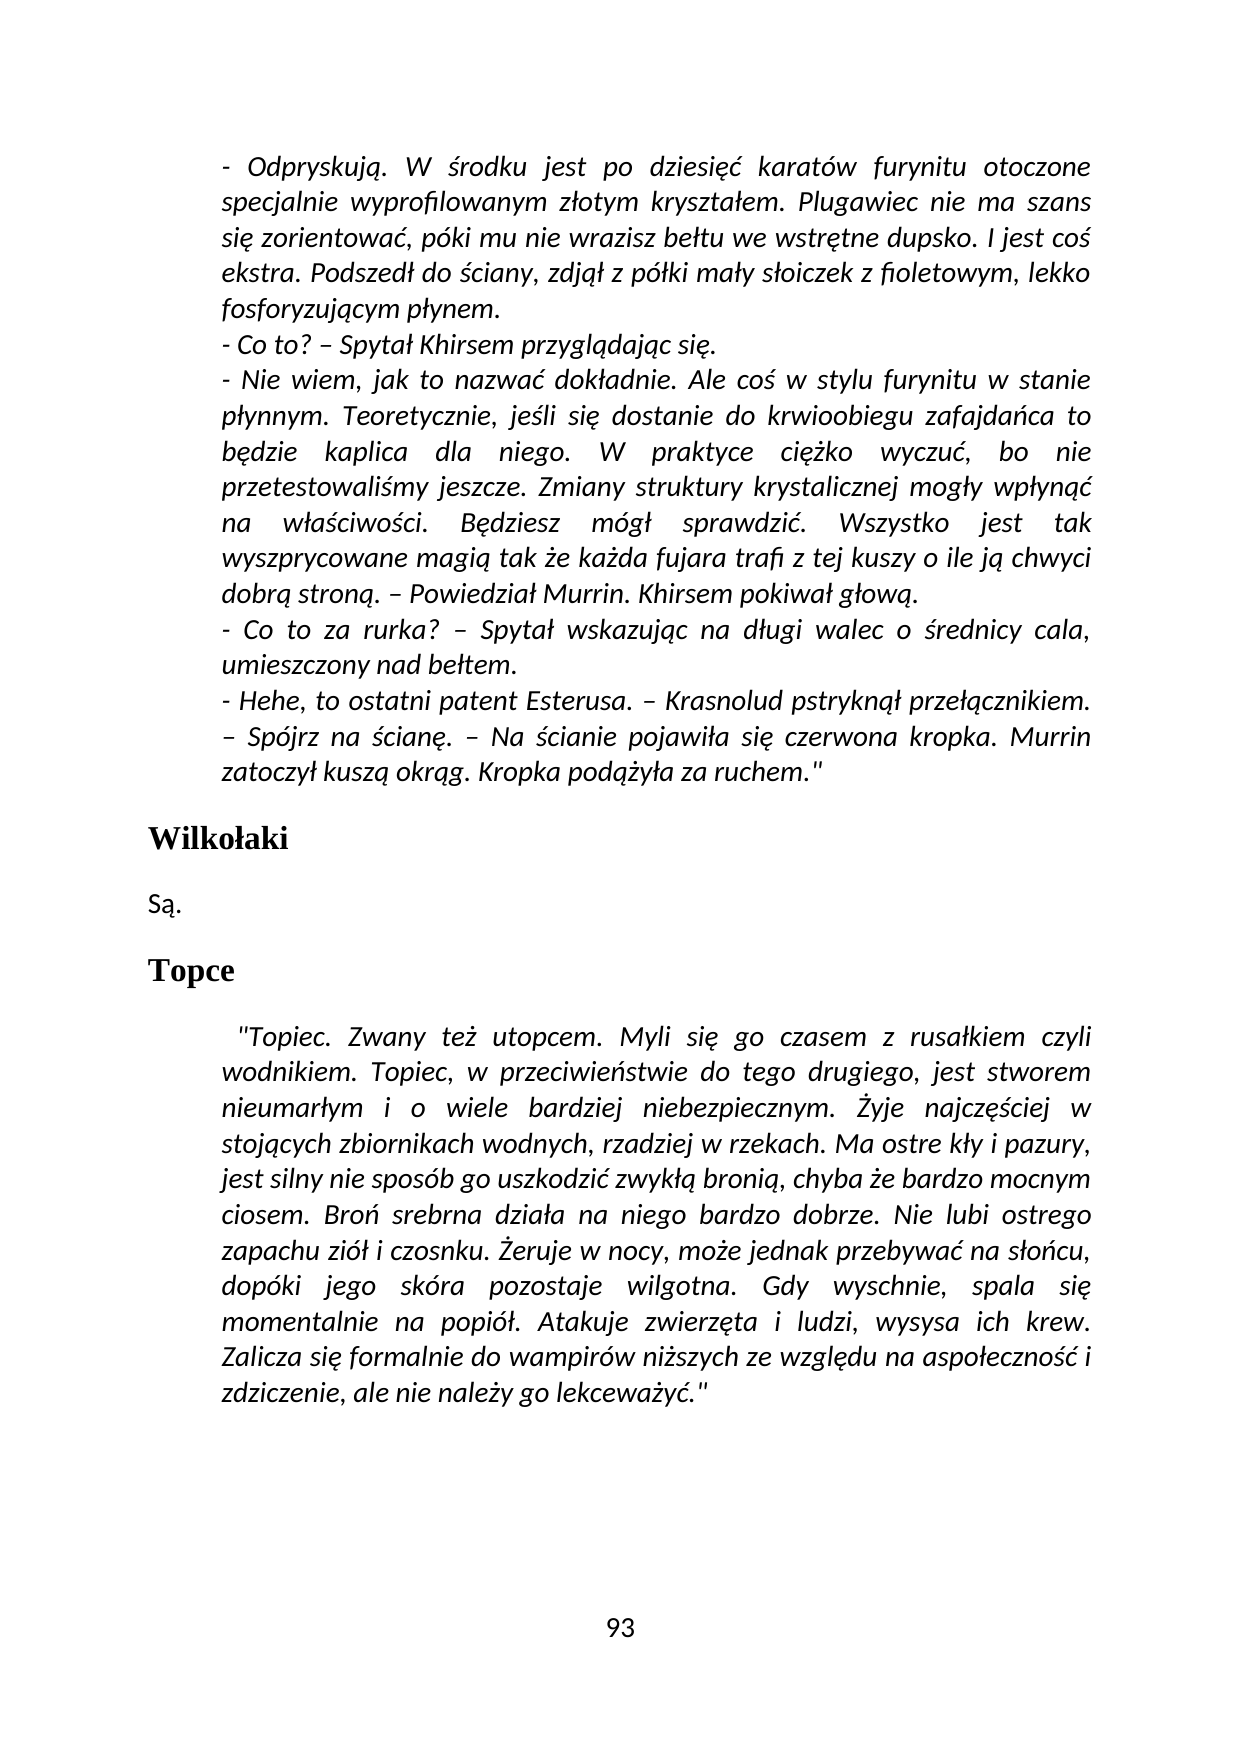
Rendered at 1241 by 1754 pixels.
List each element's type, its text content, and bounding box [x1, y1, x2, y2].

text - Nie wiem, jak to nazwać dokładnie. Ale coś w stylu furynitu w stanie płynnym. Teoretycznie, jeśli się dostanie do krwioobiegu zafajdańca to będzie kaplica dla niego. W praktyce ciężko wyczuć, bo nie przetestowaliśmy jeszcze. Zmiany struktury krystalicznej mogły wpłynąć na właściwości. Będziesz mógł sprawdzić. Wszystko jest tak wyszprycowane magią tak że każda fujara trafi z tej kuszy o ile ją chwyci dobrą stroną. – Powiedział Murrin. Khirsem pokiwał głową. [221, 361, 1093, 611]
subtitle Topce [148, 950, 1093, 989]
text - Co to za rurka? – Spytał wskazując na długi walec o średnicy cala, umieszczony nad bełtem. [221, 611, 1093, 682]
text Są. [148, 886, 1093, 921]
text - Co to? – Spytał Khirsem przyglądając się. [221, 326, 1093, 361]
text - Hehe, to ostatni patent Esterusa. – Krasnolud pstryknął przełącznikiem. – Spójrz na ścianę. – Na ścianie pojawiła się czerwona kropka. Murrin zatoczył kuszą okrąg. Kropka podążyła za ruchem." [221, 682, 1093, 789]
subtitle Wilkołaki [148, 818, 1093, 856]
text "Topiec. Zwany też utopcem. Myli się go czasem z rusałkiem czyli wodnikiem. Topiec, w przeciwieństwie do tego drugiego, jest stworem nieumarłym i o wiele bardziej niebezpiecznym. Żyje najczęściej w stojących zbiornikach wodnych, rzadziej w rzekach. Ma ostre kły i pazury, jest silny nie sposób go uszkodzić zwykłą bronią, chyba że bardzo mocnym ciosem. Broń srebrna działa na niego bardzo dobrze. Nie lubi ostrego zapachu ziół i czosnku. Żeruje w nocy, może jednak przebywać na słońcu, dopóki jego skóra pozostaje wilgotna. Gdy wyschnie, spala się momentalnie na popiół. Atakuje zwierzęta i ludzi, wysysa ich krew. Zalicza się formalnie do wampirów niższych ze względu na aspołeczność i zdziczenie, ale nie należy go lekceważyć." [221, 1018, 1093, 1410]
text - Odpryskują. W środku jest po dziesięć karatów furynitu otoczone specjalnie wyprofilowanym złotym kryształem. Plugawiec nie ma szans się zorientować, póki mu nie wrazisz bełtu we wstrętne dupsko. I jest coś ekstra. Podszedł do ściany, zdjął z półki mały słoiczek z fioletowym, lekko fosforyzującym płynem. [221, 148, 1093, 326]
